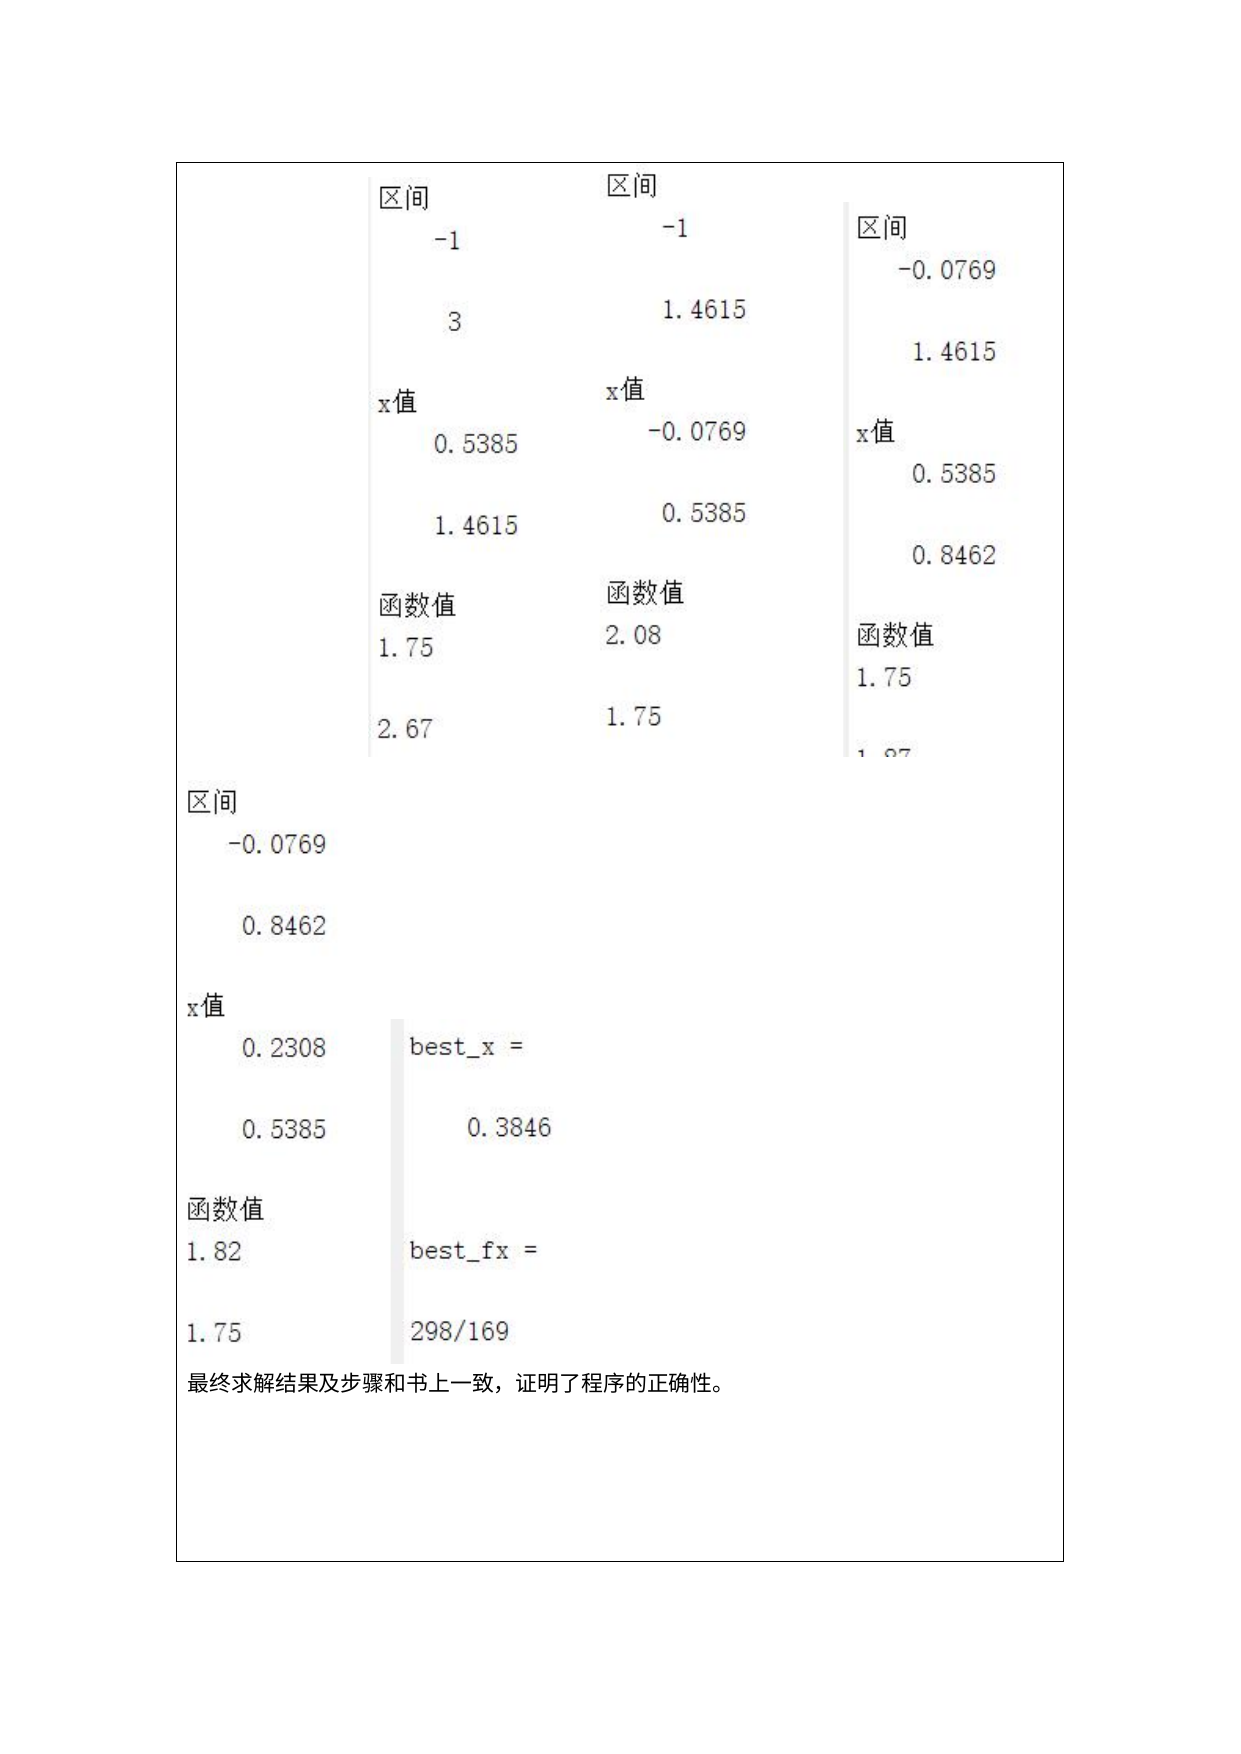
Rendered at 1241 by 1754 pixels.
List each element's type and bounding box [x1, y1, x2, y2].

picture [187, 780, 614, 1364]
picture [368, 163, 1053, 757]
table_cell [177, 163, 1063, 1561]
